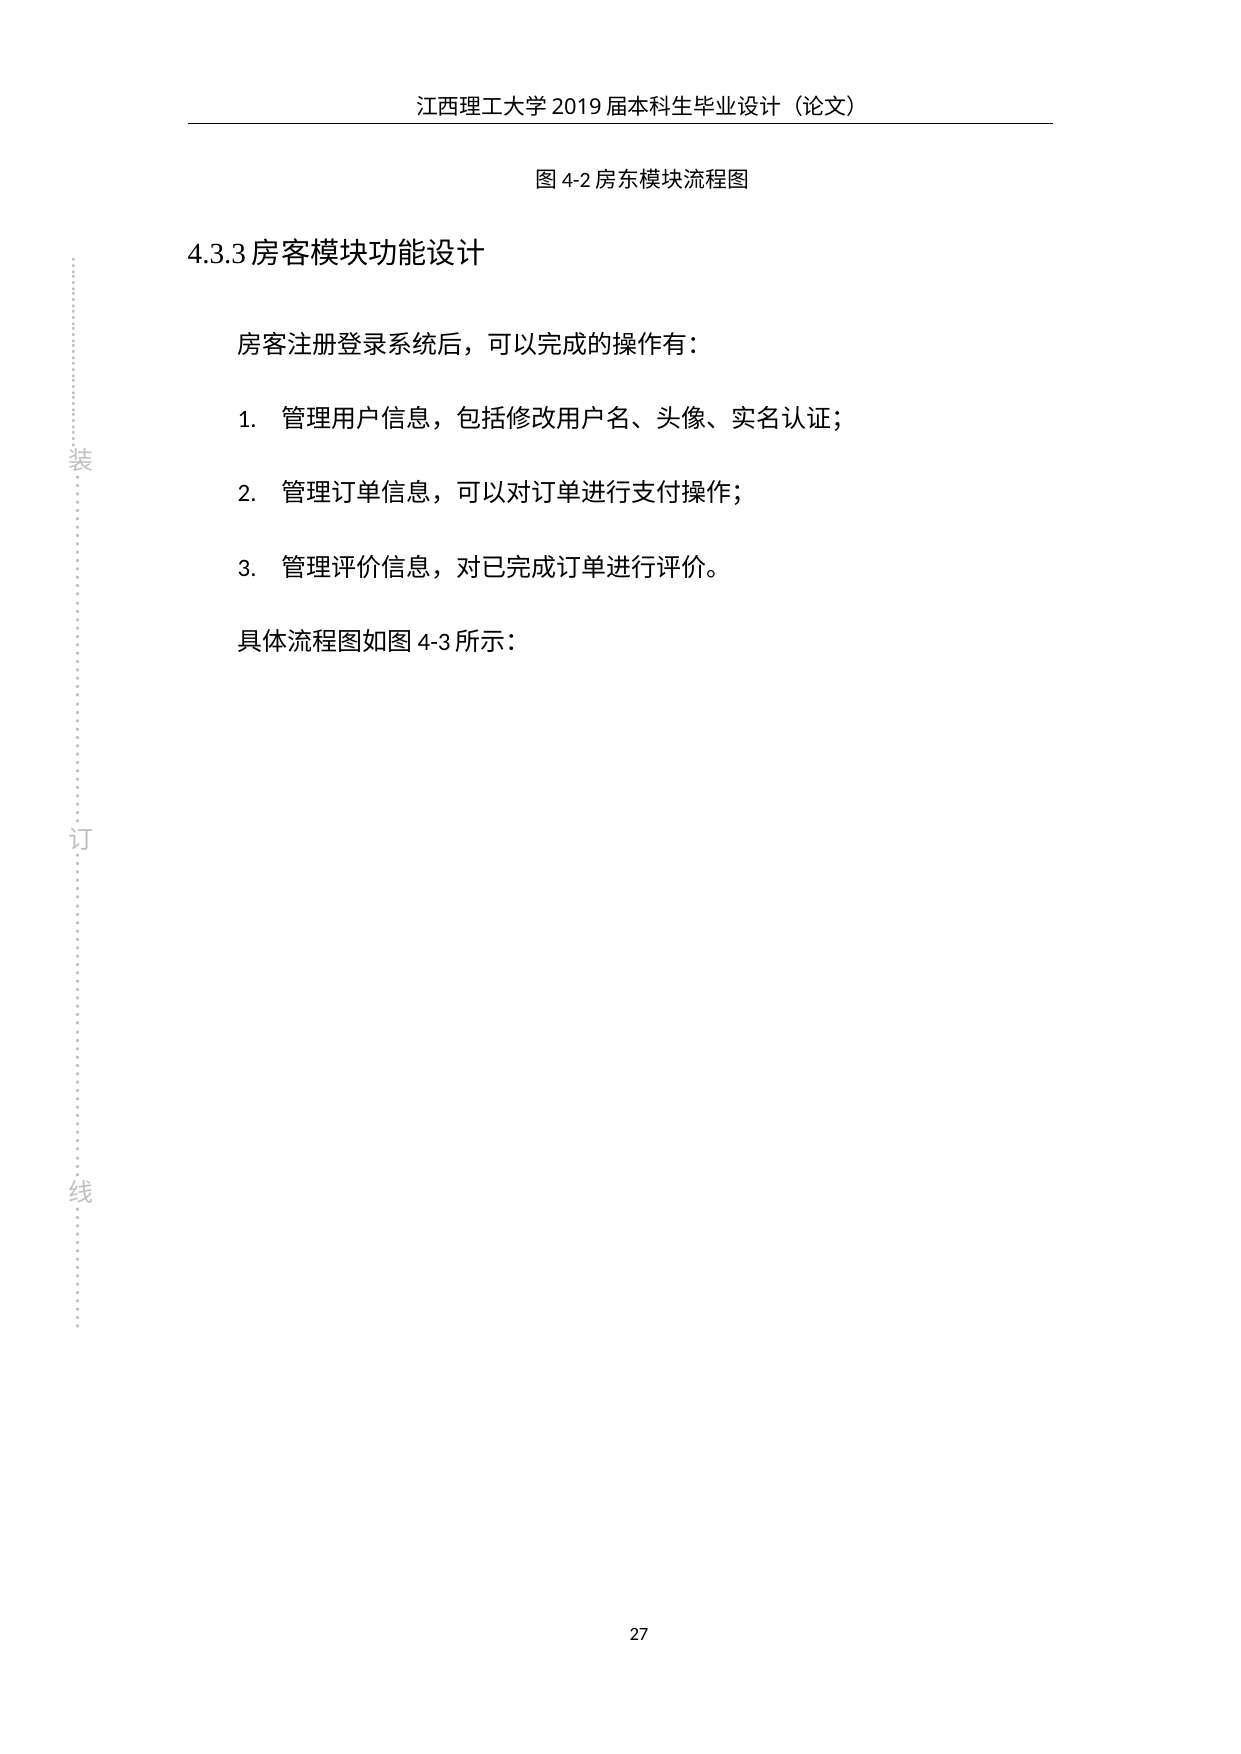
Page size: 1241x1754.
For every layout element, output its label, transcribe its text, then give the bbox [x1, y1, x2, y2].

subtitle 4.3.3房客模块功能设计 [187, 219, 1053, 284]
list 管理用户信息，包括修改用户名、头像、实名认证； [237, 384, 1053, 449]
text 图4-2 房东模块流程图 [187, 162, 1053, 194]
list 管理评价信息，对已完成订单进行评价。 [237, 533, 1053, 598]
text 房客注册登录系统后，可以完成的操作有： [187, 310, 1053, 375]
text 具体流程图如图4-3所示： [237, 607, 1053, 672]
list 管理订单信息，可以对订单进行支付操作； [237, 458, 1053, 523]
